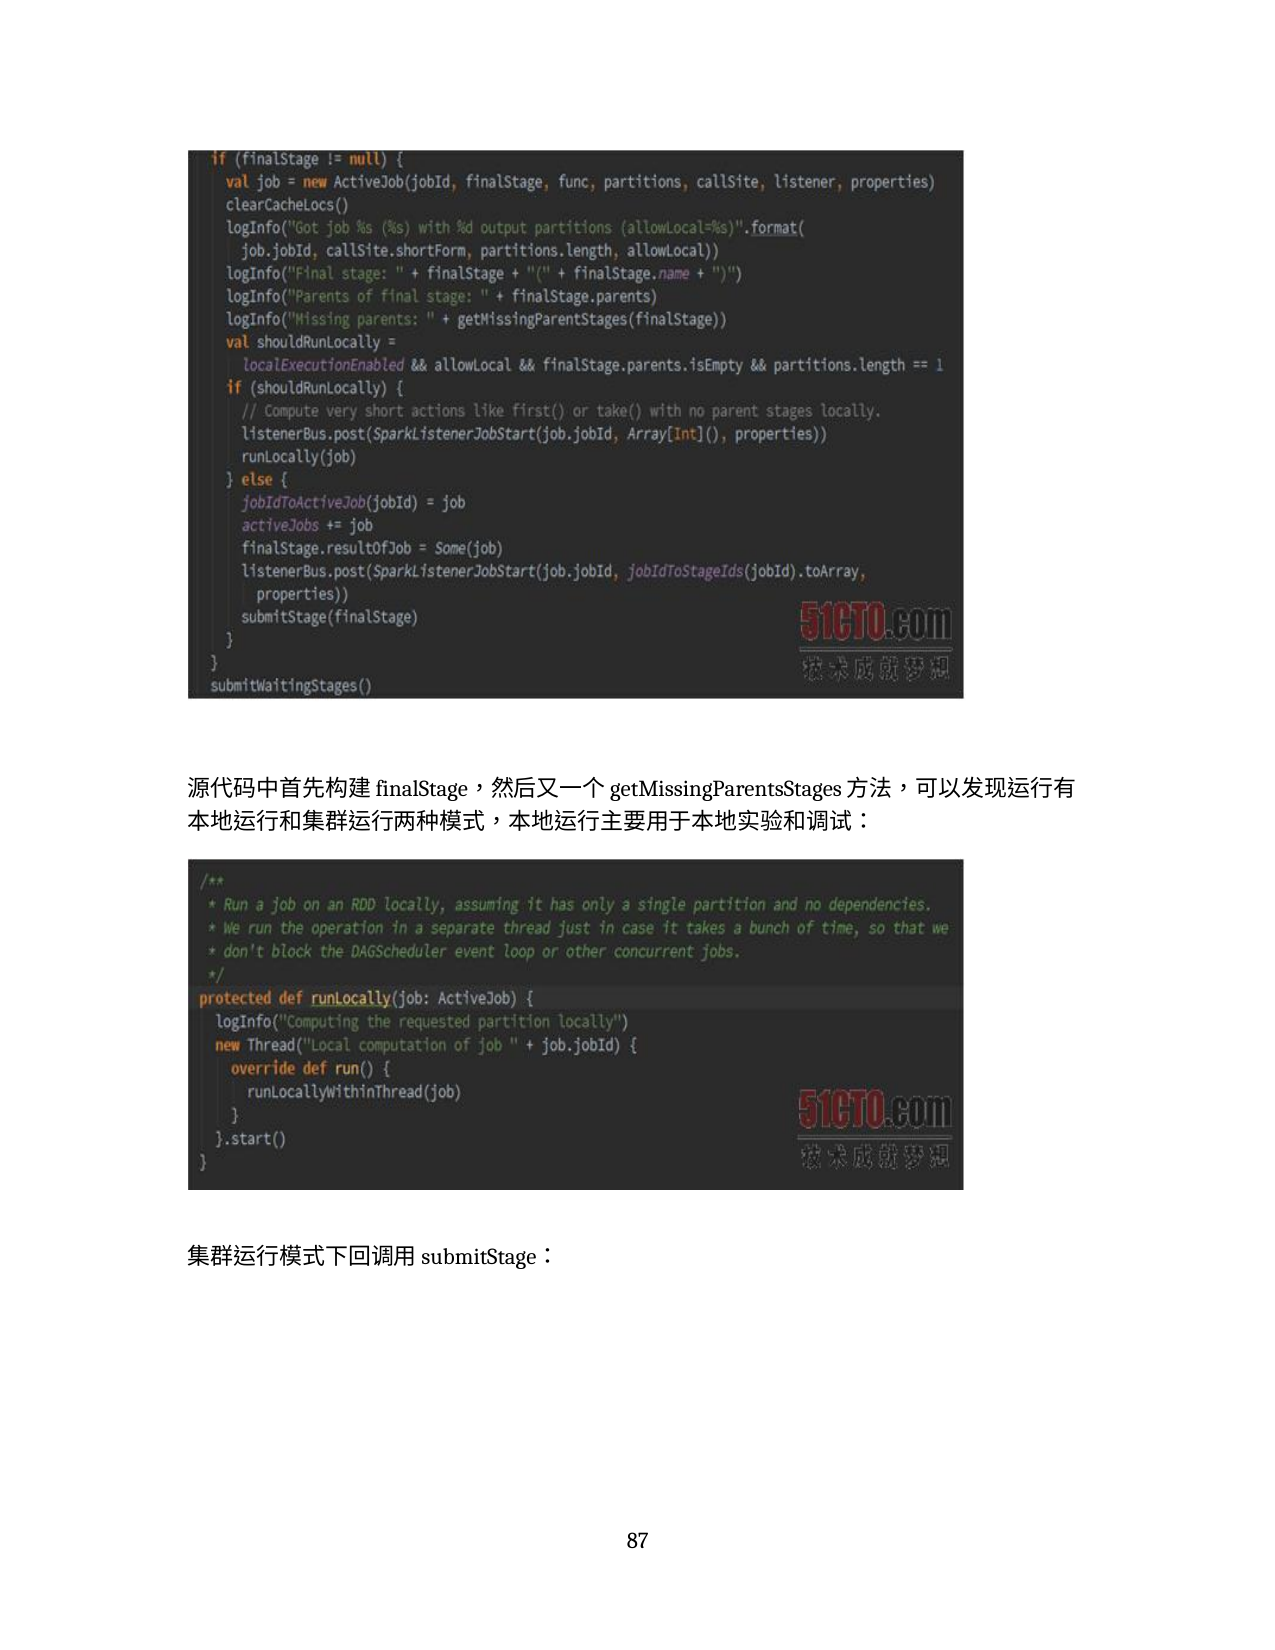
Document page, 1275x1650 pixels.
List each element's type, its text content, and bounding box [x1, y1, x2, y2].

picture [187, 858, 966, 1190]
text 源代码中首先构建finalStage，然后又一个getMissingParentsStages方法，可以发现运行有本地运行和集群运行两种模式，本地运行主要用于本地实验和调试： [187, 772, 1087, 836]
picture [187, 150, 966, 702]
text 集群运行模式下回调用submitStage： [187, 1212, 1087, 1271]
